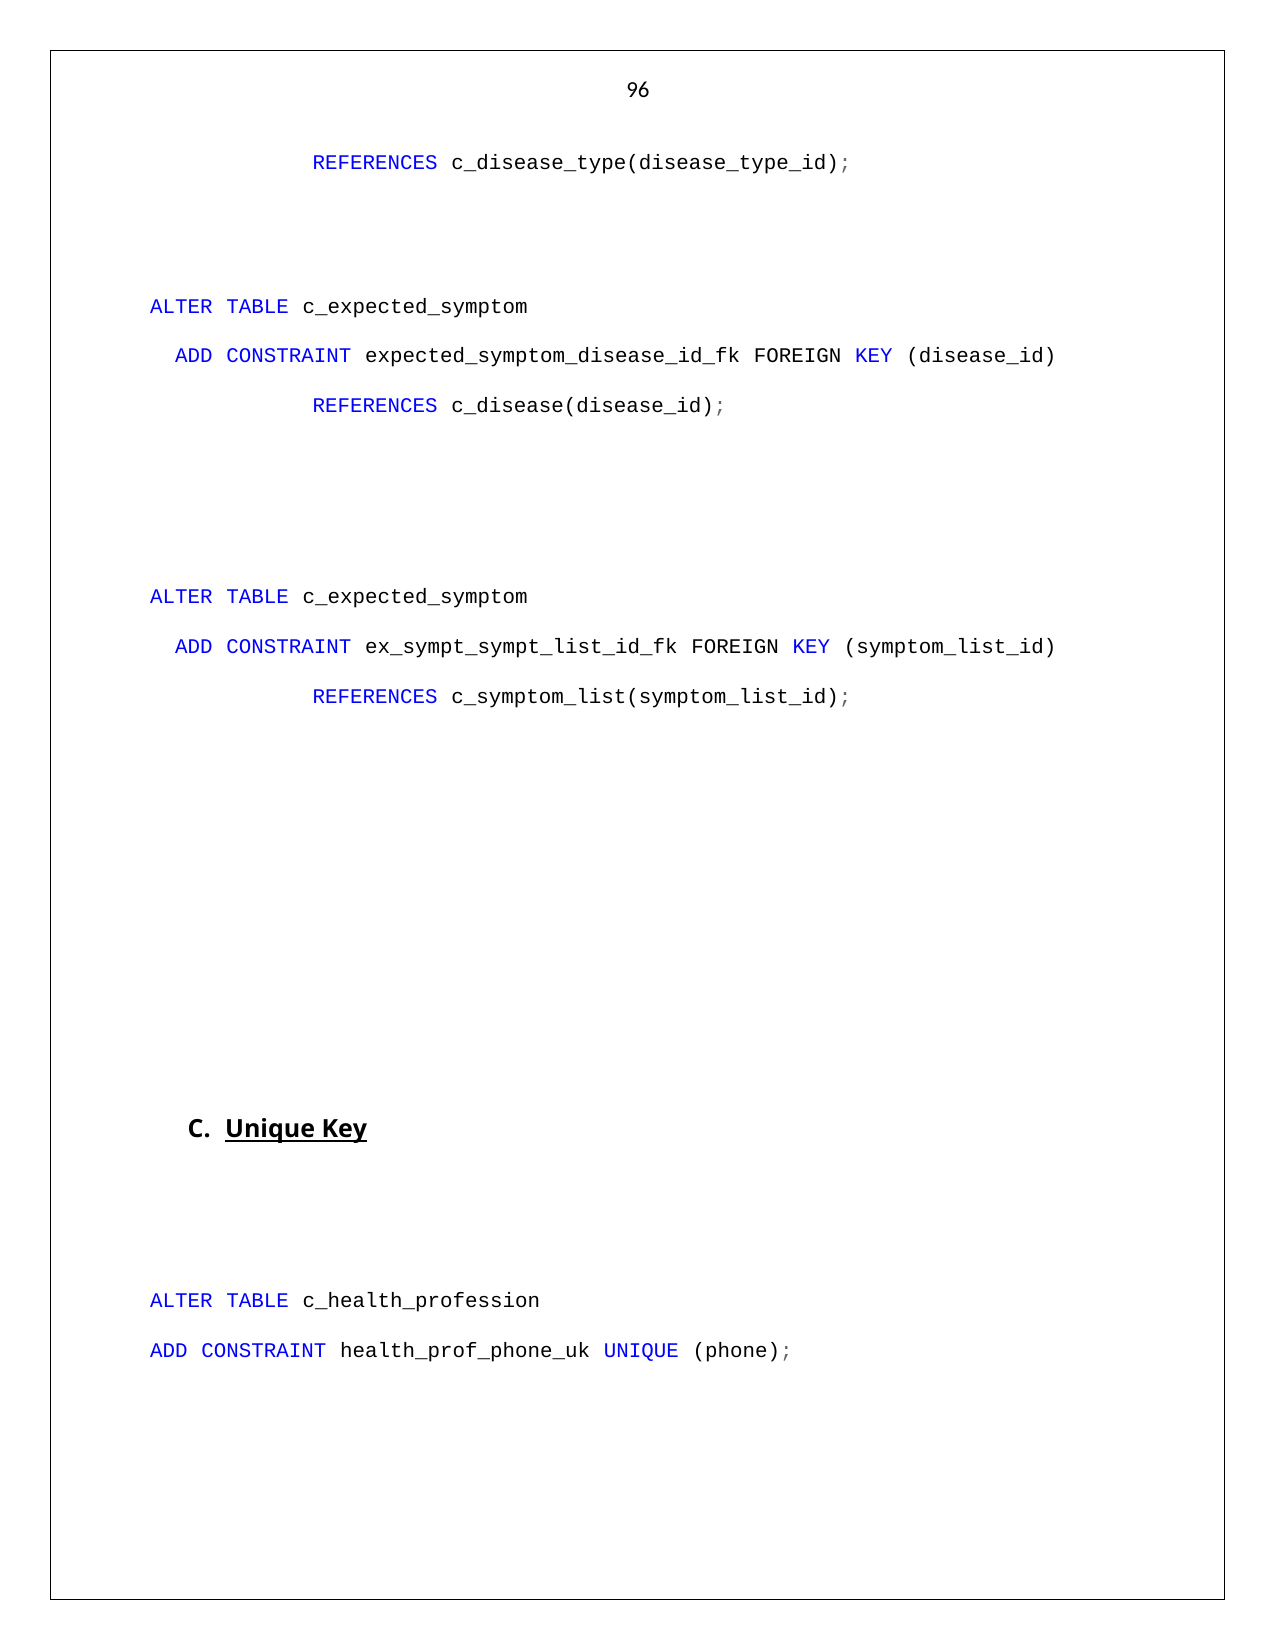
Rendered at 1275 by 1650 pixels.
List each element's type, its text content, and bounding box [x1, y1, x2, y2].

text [150, 1289, 1125, 1459]
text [150, 150, 1125, 710]
list Unique Key [187, 1111, 1125, 1145]
